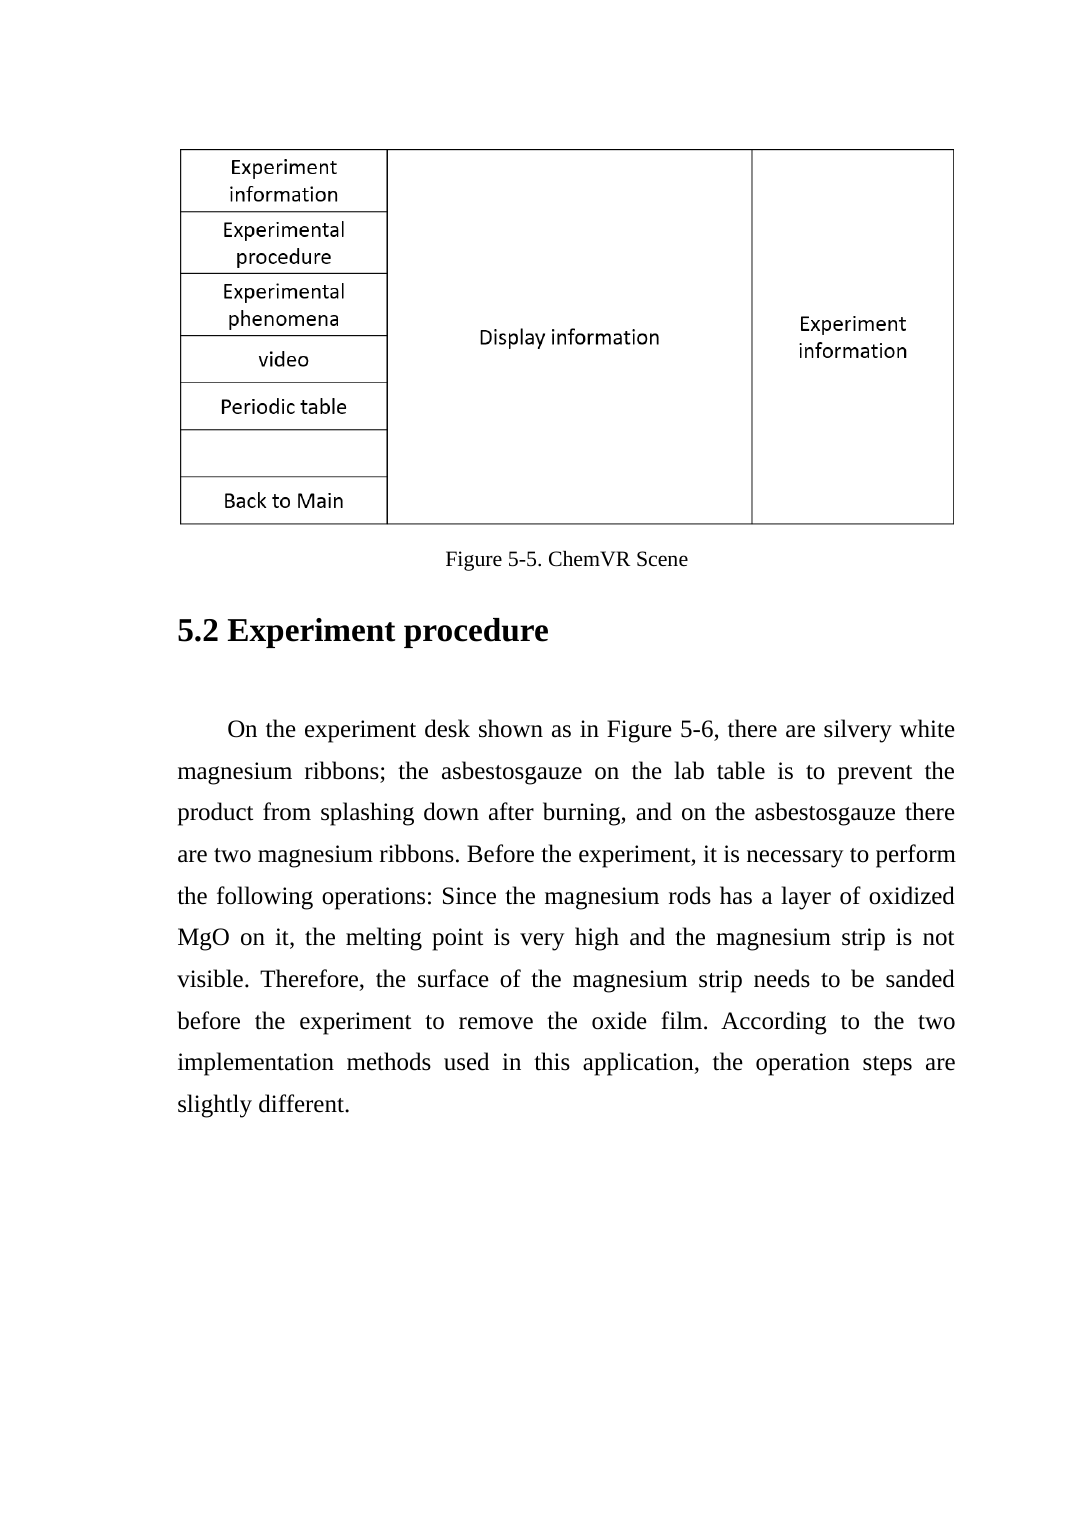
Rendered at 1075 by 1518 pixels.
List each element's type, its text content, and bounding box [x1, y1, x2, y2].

picture [177, 147, 957, 527]
text 5.2 Experiment procedure [177, 611, 956, 649]
text Figure 5-5. ChemVR Scene [177, 546, 956, 571]
text On the experiment desk shown as in Figure 5-6, there are silvery white magnesium ribbons; the asbestosgauze on the lab table is to prevent the product from splashing down after burning, and on the asbestosgauze there are two magnesium ribbons. Before the experiment, it is necessary to perform the following operations: Since the magnesium rods has a layer of oxidized MgO on it, the melting point is very high and the magnesium strip is not visible. Therefore, the surface of the magnesium strip needs to be sanded before the experiment to remove the oxide film. According to the two implementation methods used in this application, the operation steps are slightly different. [177, 704, 956, 1121]
